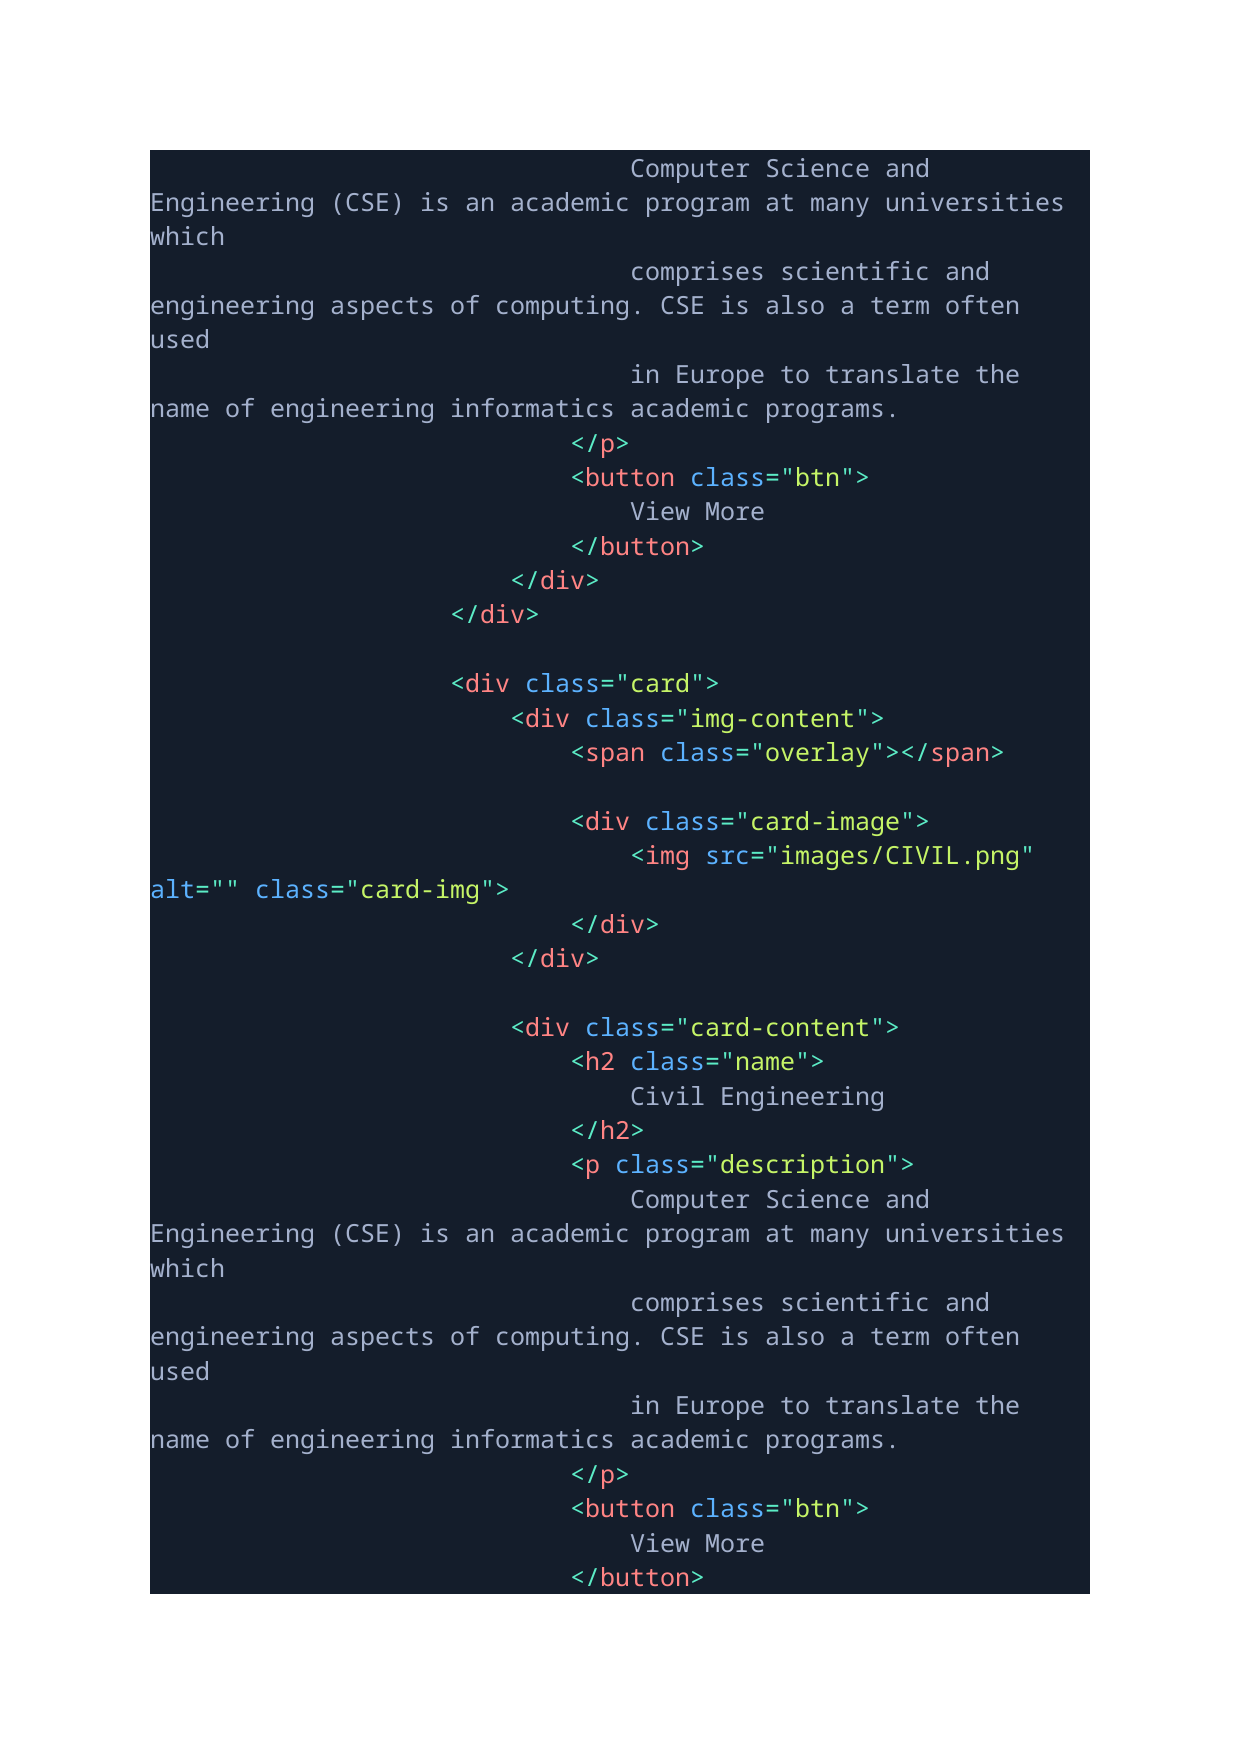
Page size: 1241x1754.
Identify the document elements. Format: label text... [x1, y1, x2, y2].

text <h2 class="name"> [150, 1044, 1090, 1078]
text in Europe to translate the name of engineering informatics academic programs. [150, 356, 1090, 425]
text <div class="card-image"> [150, 803, 1090, 837]
text <div class="card"> [150, 666, 1090, 700]
text </p> [150, 1456, 1090, 1491]
text View More [150, 1525, 1090, 1559]
text </div> [150, 562, 1090, 597]
text <span class="overlay"></span> [150, 734, 1090, 769]
text </h2> [150, 1112, 1090, 1147]
text </div> [150, 906, 1090, 941]
text <div class="img-content"> [150, 700, 1090, 734]
text </button> [150, 528, 1090, 562]
text </div> [150, 597, 1090, 631]
text <button class="btn"> [150, 1491, 1090, 1525]
text <p class="description"> [150, 1147, 1090, 1181]
text <img src="images/CIVIL.png" alt="" class="card-img"> [150, 837, 1090, 906]
text View More [150, 494, 1090, 528]
text </button> [150, 1559, 1090, 1594]
text <div class="card-content"> [150, 1009, 1090, 1044]
text <button class="btn"> [150, 459, 1090, 494]
text comprises scientific and engineering aspects of computing. CSE is also a term often used [150, 253, 1090, 356]
text Computer Science and Engineering (CSE) is an academic program at many universities which [150, 1181, 1090, 1284]
text Civil Engineering [150, 1078, 1090, 1112]
text </p> [150, 425, 1090, 459]
text comprises scientific and engineering aspects of computing. CSE is also a term often used [150, 1284, 1090, 1387]
text in Europe to translate the name of engineering informatics academic programs. [150, 1387, 1090, 1456]
text Computer Science and Engineering (CSE) is an academic program at many universities which [150, 150, 1090, 253]
text </div> [150, 941, 1090, 975]
